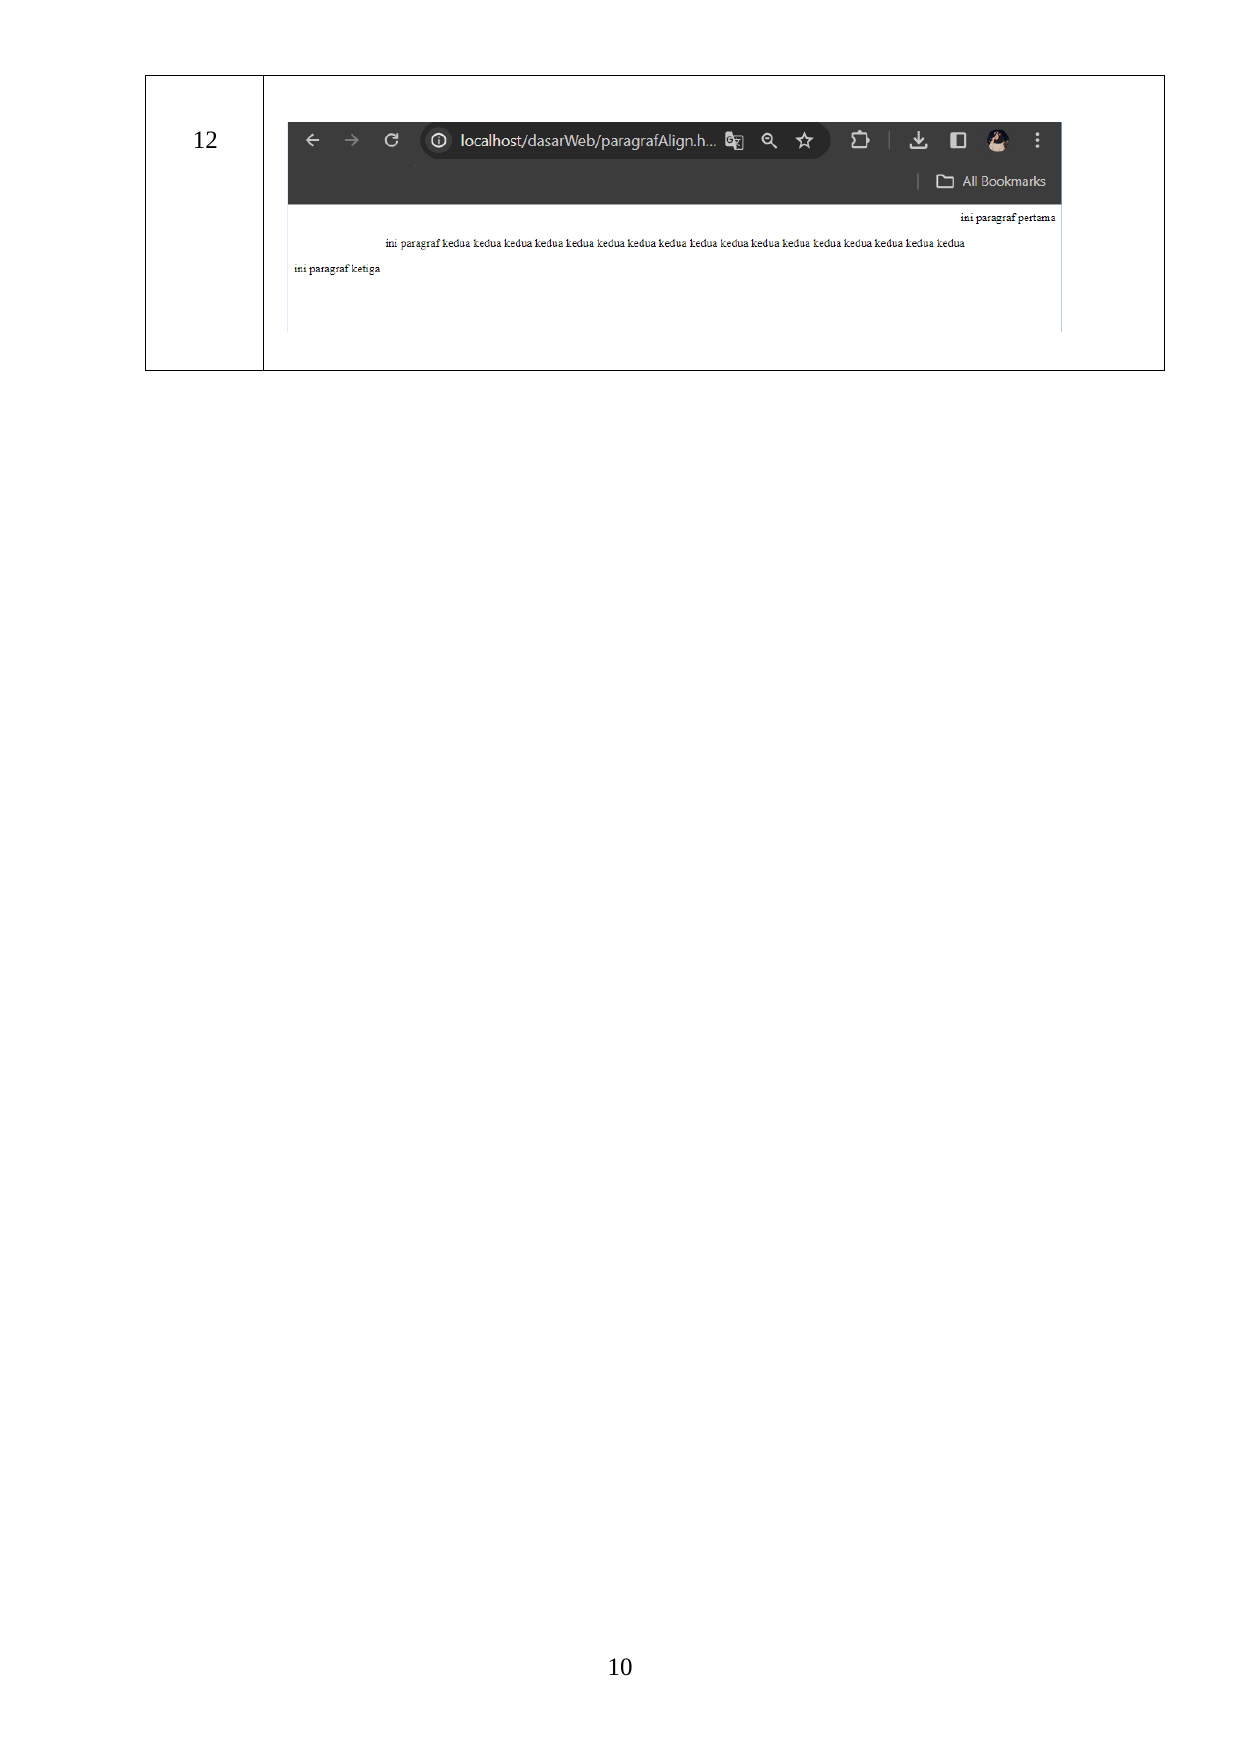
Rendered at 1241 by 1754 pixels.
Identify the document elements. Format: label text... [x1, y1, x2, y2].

table_cell 12 [146, 76, 263, 369]
picture [287, 122, 1062, 332]
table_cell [264, 76, 1164, 369]
